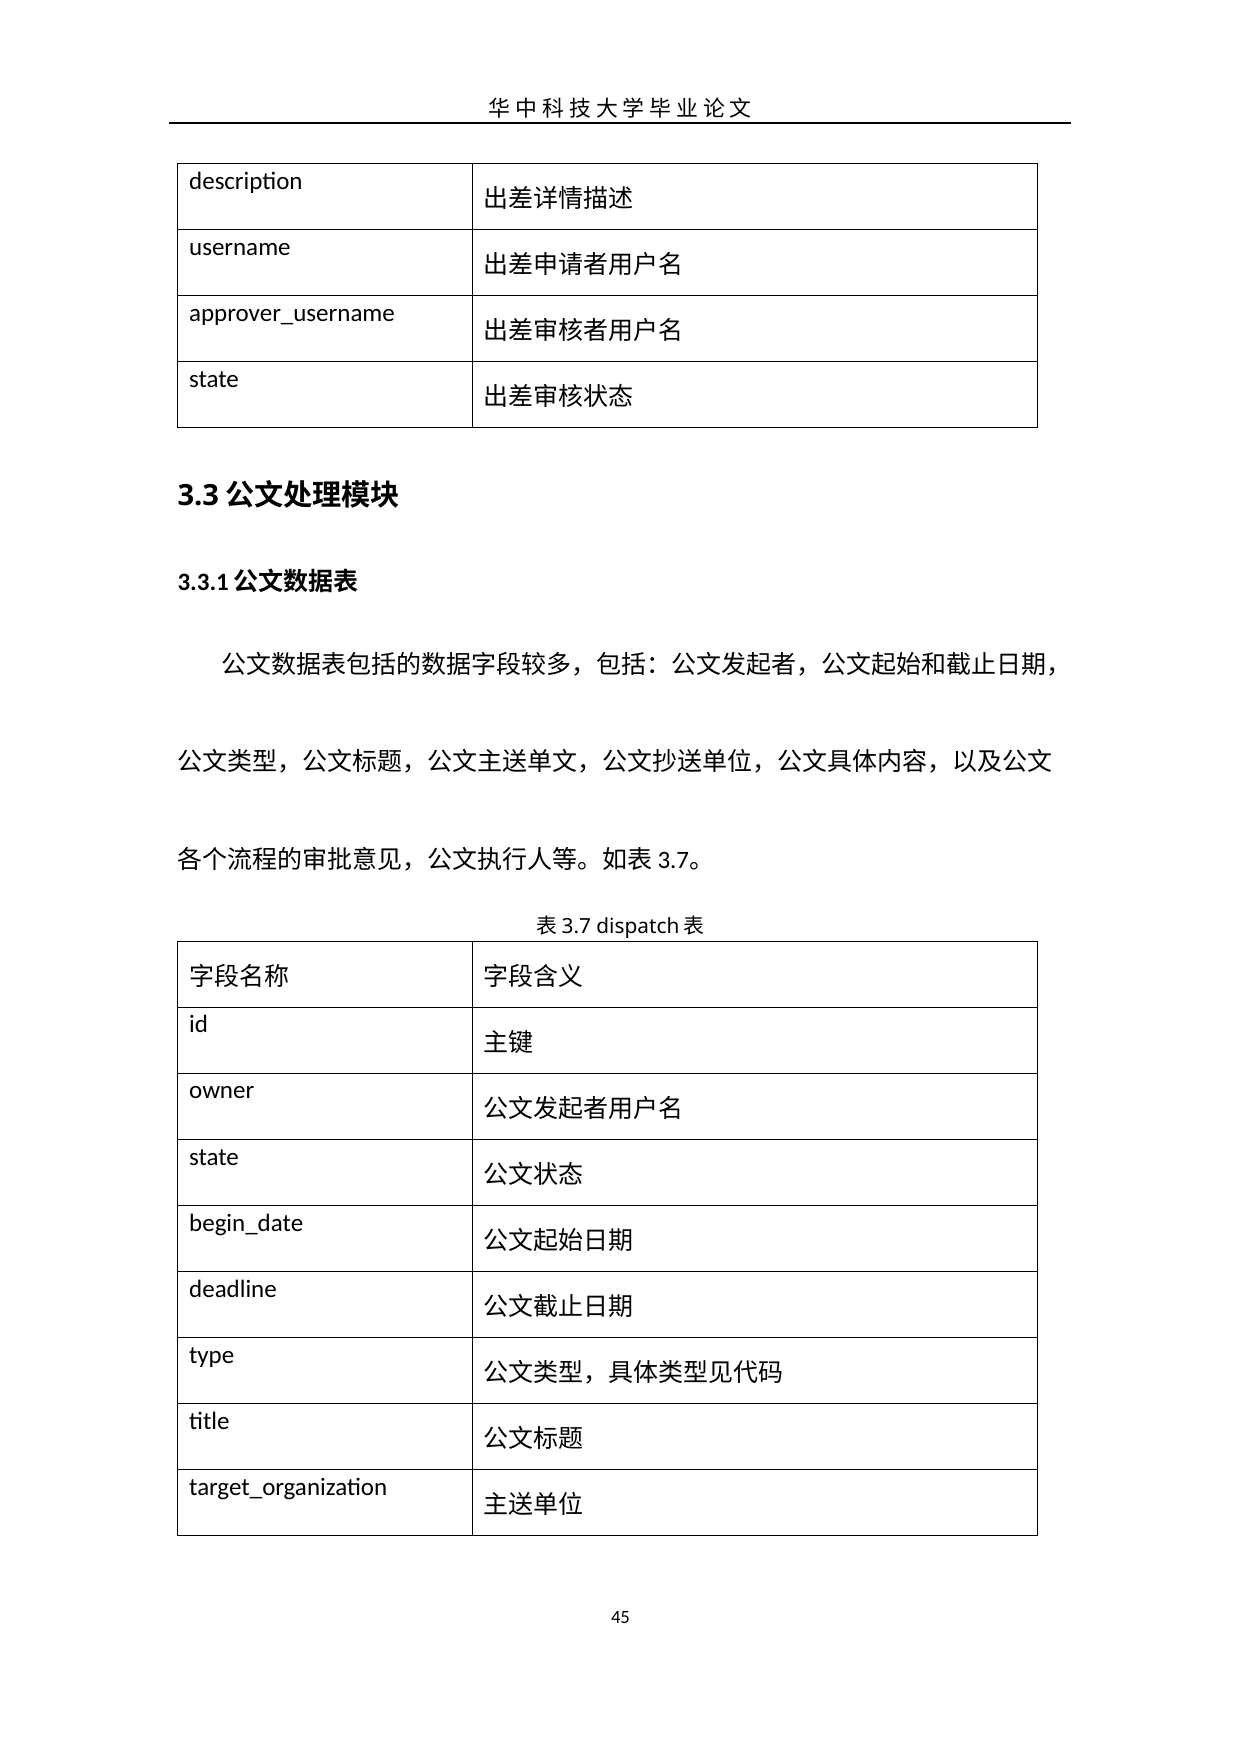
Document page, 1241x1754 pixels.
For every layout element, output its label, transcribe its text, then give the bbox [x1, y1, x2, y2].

subtitle 3.3公文处理模块 [177, 461, 1063, 526]
table_cell state [178, 1140, 472, 1205]
table_cell 公文发起者用户名 [473, 1074, 1037, 1139]
text 表 3.7 dispatch表 [177, 908, 1063, 941]
table_cell 出差审核者用户名 [473, 296, 1037, 361]
table_cell owner [178, 1074, 472, 1139]
table_cell 公文截止日期 [473, 1272, 1037, 1337]
table_cell 出差申请者用户名 [473, 230, 1037, 295]
table_cell 公文起始日期 [473, 1206, 1037, 1271]
table_cell username [178, 230, 472, 295]
table_cell 主送单位 [473, 1470, 1037, 1535]
table_cell 公文类型，具体类型见代码 [473, 1338, 1037, 1403]
table_cell title [178, 1404, 472, 1469]
text 公文数据表包括的数据字段较多，包括：公文发起者，公文起始和截止日期，公文类型，公文标题，公文主送单文，公文抄送单位，公文具体内容，以及公文各个流程的审批意见，公文执行人等。如表3.7。 [177, 630, 1063, 890]
table_cell 公文状态 [473, 1140, 1037, 1205]
table_cell deadline [178, 1272, 472, 1337]
table_cell description [178, 164, 472, 229]
table_cell approver_username [178, 296, 472, 361]
subtitle 3.3.1公文数据表 [177, 547, 1063, 612]
table_cell id [178, 1008, 472, 1073]
table_cell type [178, 1338, 472, 1403]
table_cell 出差详情描述 [473, 164, 1037, 229]
table_cell 主键 [473, 1008, 1037, 1073]
table_cell 公文标题 [473, 1404, 1037, 1469]
table_cell 出差审核状态 [473, 362, 1037, 427]
table_cell begin_date [178, 1206, 472, 1271]
table_cell target_organization [178, 1470, 472, 1535]
table_cell state [178, 362, 472, 427]
table_header 字段名称 [178, 942, 472, 1007]
table_header 字段含义 [473, 942, 1037, 1007]
